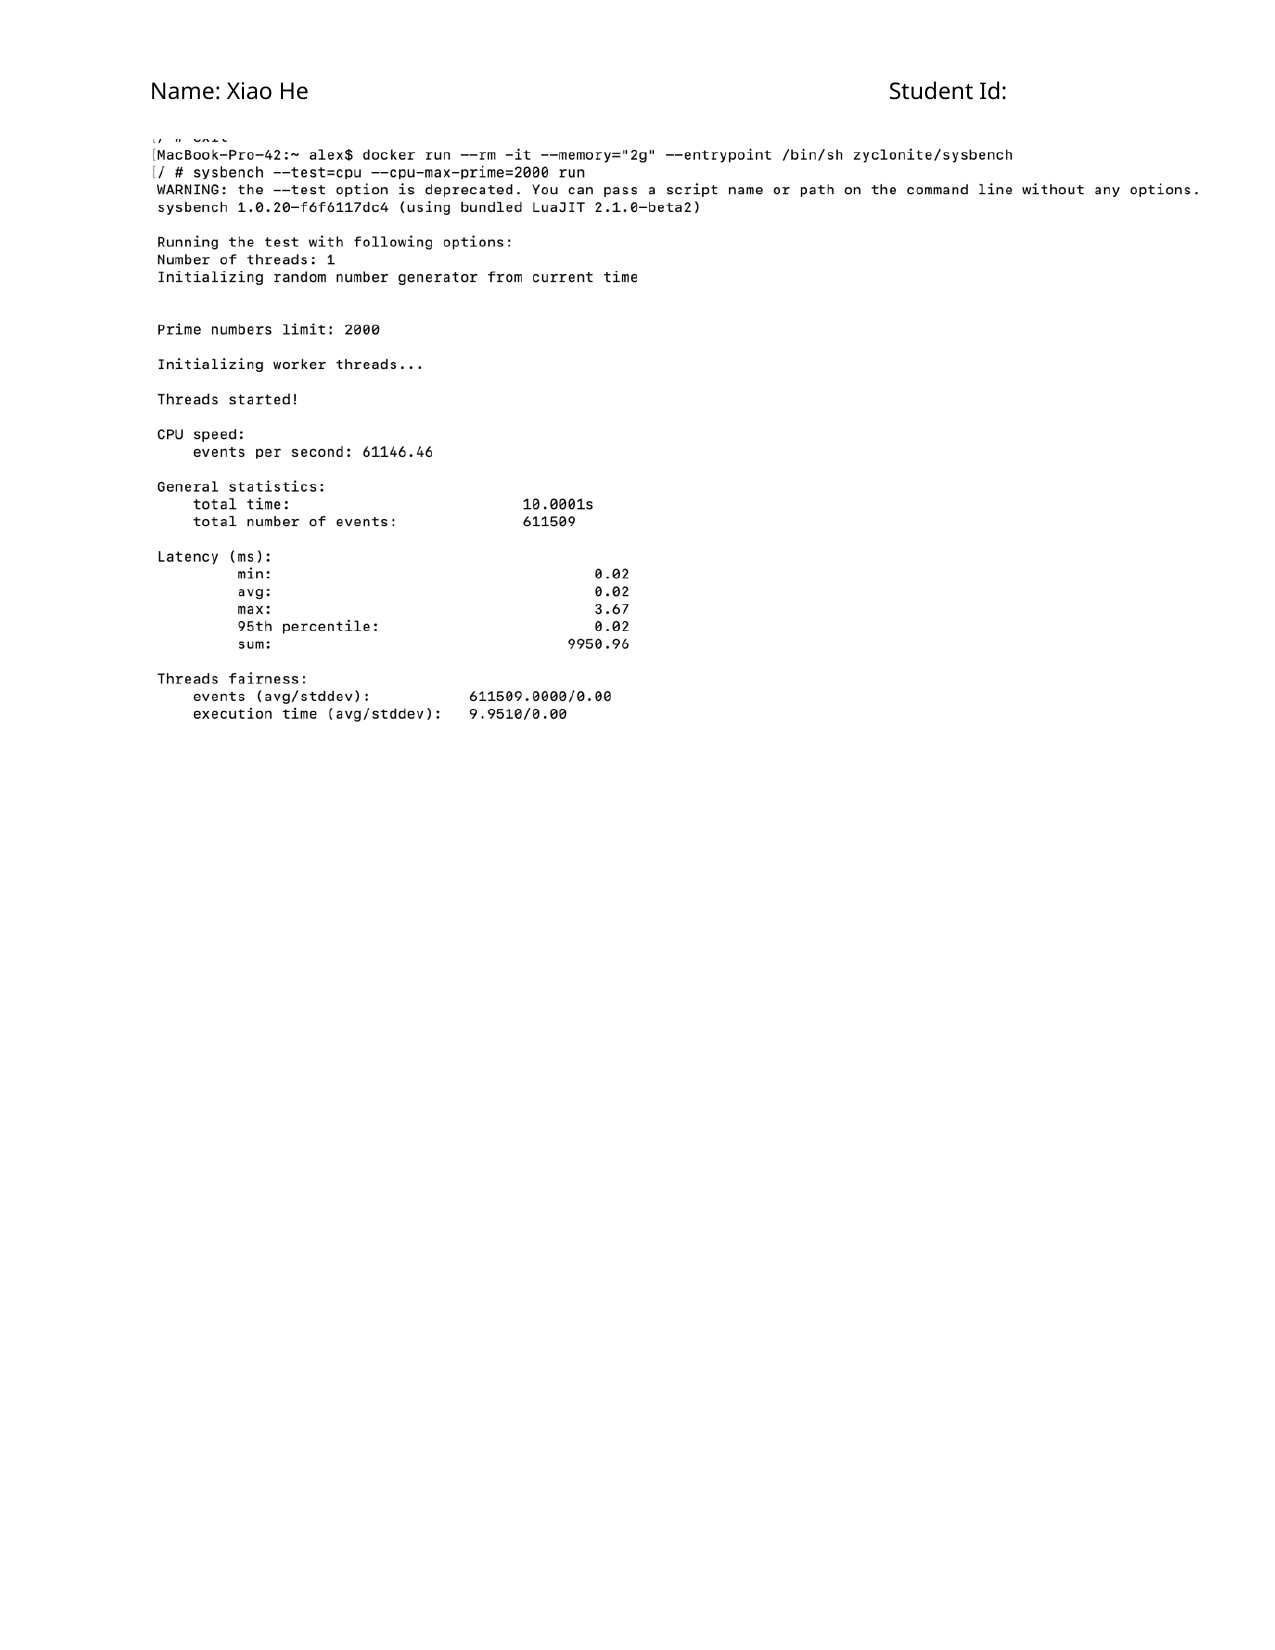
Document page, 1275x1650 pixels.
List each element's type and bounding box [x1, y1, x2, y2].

picture [150, 139, 1212, 737]
